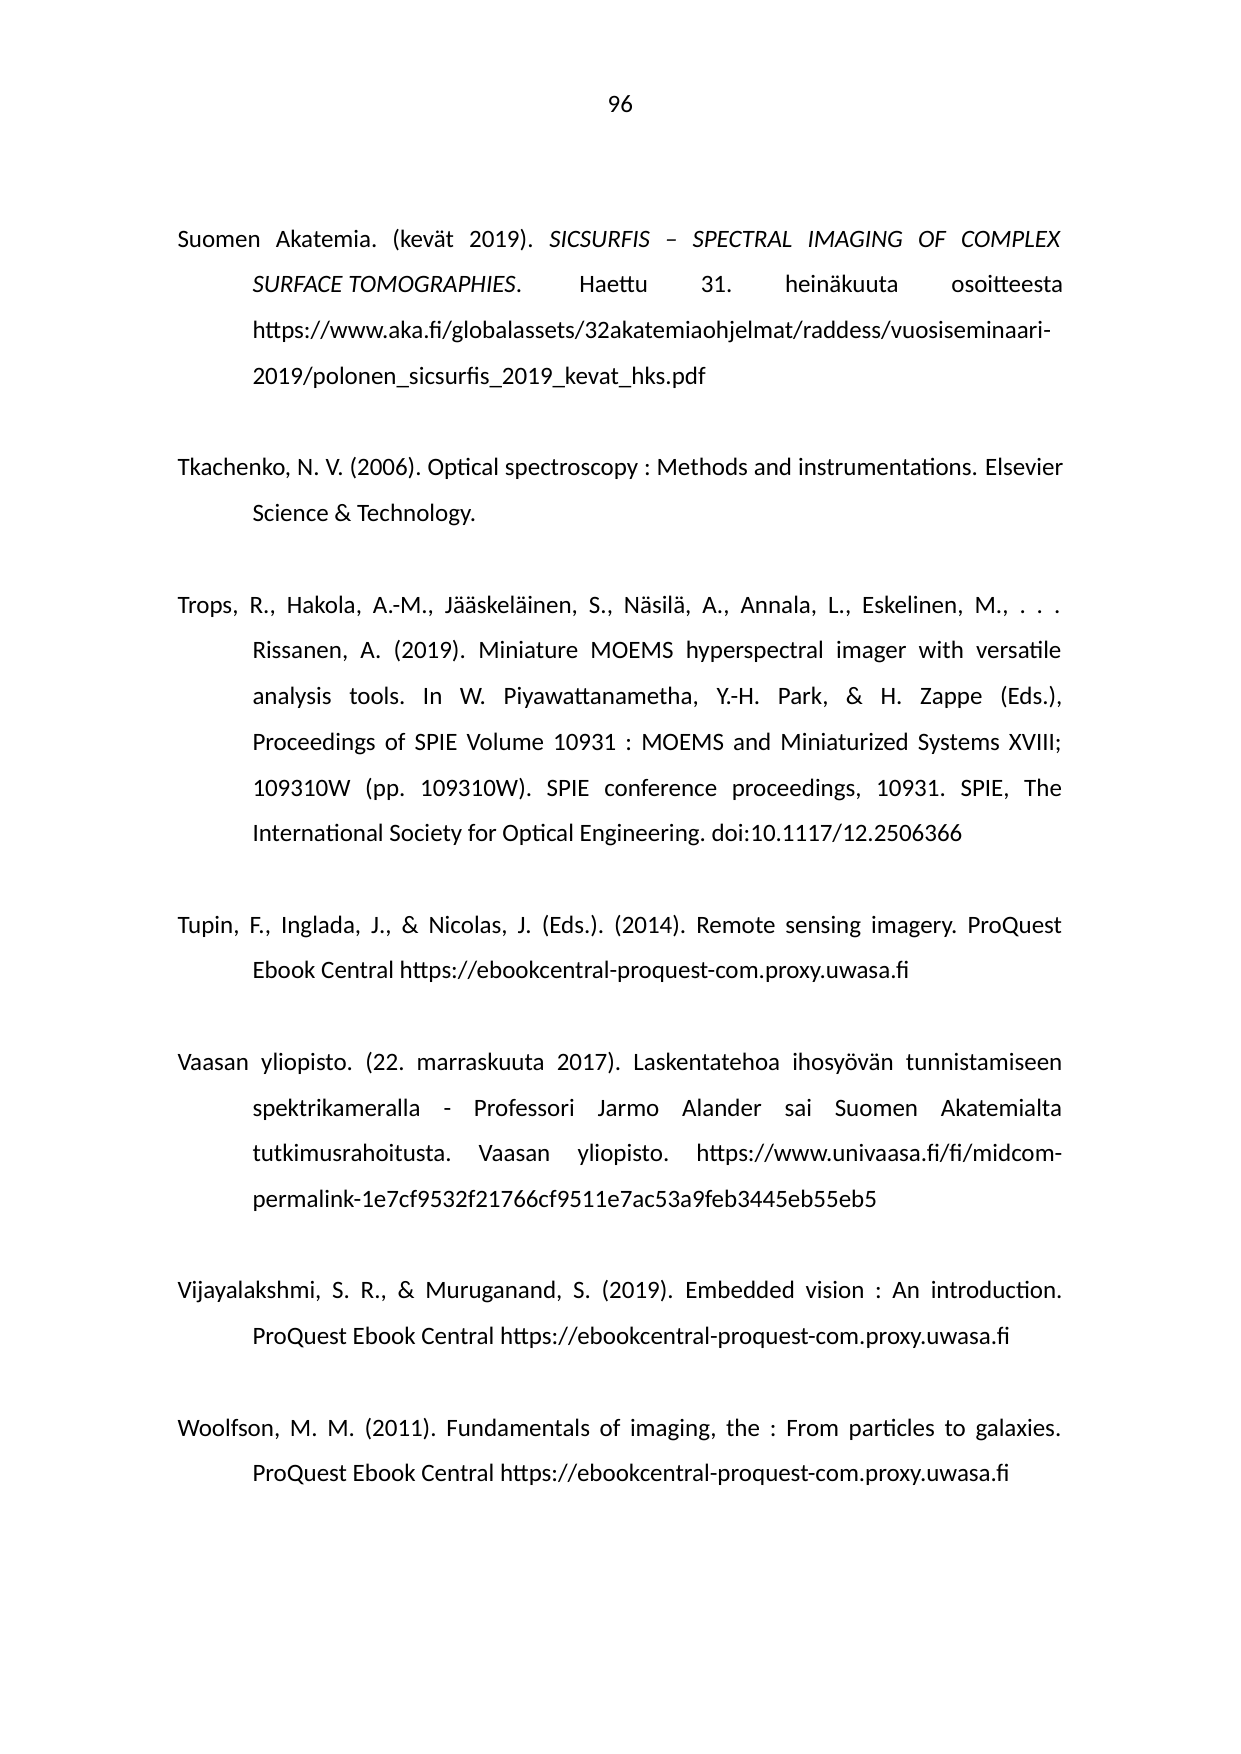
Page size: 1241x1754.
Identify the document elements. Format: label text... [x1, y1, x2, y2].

text Suomen Akatemia. (kevät 2019). SICSURFIS – SPECTRAL IMAGING OF COMPLEX SURFACE TOMOGRAPHIES. Haettu 31. heinäkuuta osoitteesta https://www.aka.fi/globalassets/32akatemiaohjelmat/raddess/vuosiseminaari-2019/polonen_sicsurfis_2019_kevat_hks.pdf [177, 223, 1063, 391]
text Tkachenko, N. V. (2006). Optical spectroscopy : Methods and instrumentations. Elsevier Science & Technology. [177, 452, 1063, 528]
text Tupin, F., Inglada, J., & Nicolas, J. (Eds.). (2014). Remote sensing imagery. ProQuest Ebook Central https://ebookcentral-proquest-com.proxy.uwasa.fi [177, 909, 1063, 985]
text Woolfson, M. M. (2011). Fundamentals of imaging, the : From particles to galaxies. ProQuest Ebook Central https://ebookcentral-proquest-com.proxy.uwasa.fi [177, 1412, 1063, 1488]
text Trops, R., Hakola, A.-M., Jääskeläinen, S., Näsilä, A., Annala, L., Eskelinen, M., . . . Rissanen, A. (2019). Miniature MOEMS hyperspectral imager with versatile analysis tools. In W. Piyawattanametha, Y.-H. Park, & H. Zappe (Eds.), Proceedings of SPIE Volume 10931 : MOEMS and Miniaturized Systems XVIII; 109310W (pp. 109310W). SPIE conference proceedings, 10931. SPIE, The International Society for Optical Engineering. doi:10.1117/12.2506366 [177, 589, 1063, 848]
text Vaasan yliopisto. (22. marraskuuta 2017). Laskentatehoa ihosyövän tunnistamiseen spektrikameralla - Professori Jarmo Alander sai Suomen Akatemialta tutkimusrahoitusta. Vaasan yliopisto. https://www.univaasa.fi/fi/midcom-permalink-1e7cf9532f21766cf9511e7ac53a9feb3445eb55eb5 [177, 1046, 1063, 1214]
text Vijayalakshmi, S. R., & Muruganand, S. (2019). Embedded vision : An introduction. ProQuest Ebook Central https://ebookcentral-proquest-com.proxy.uwasa.fi [177, 1275, 1063, 1351]
